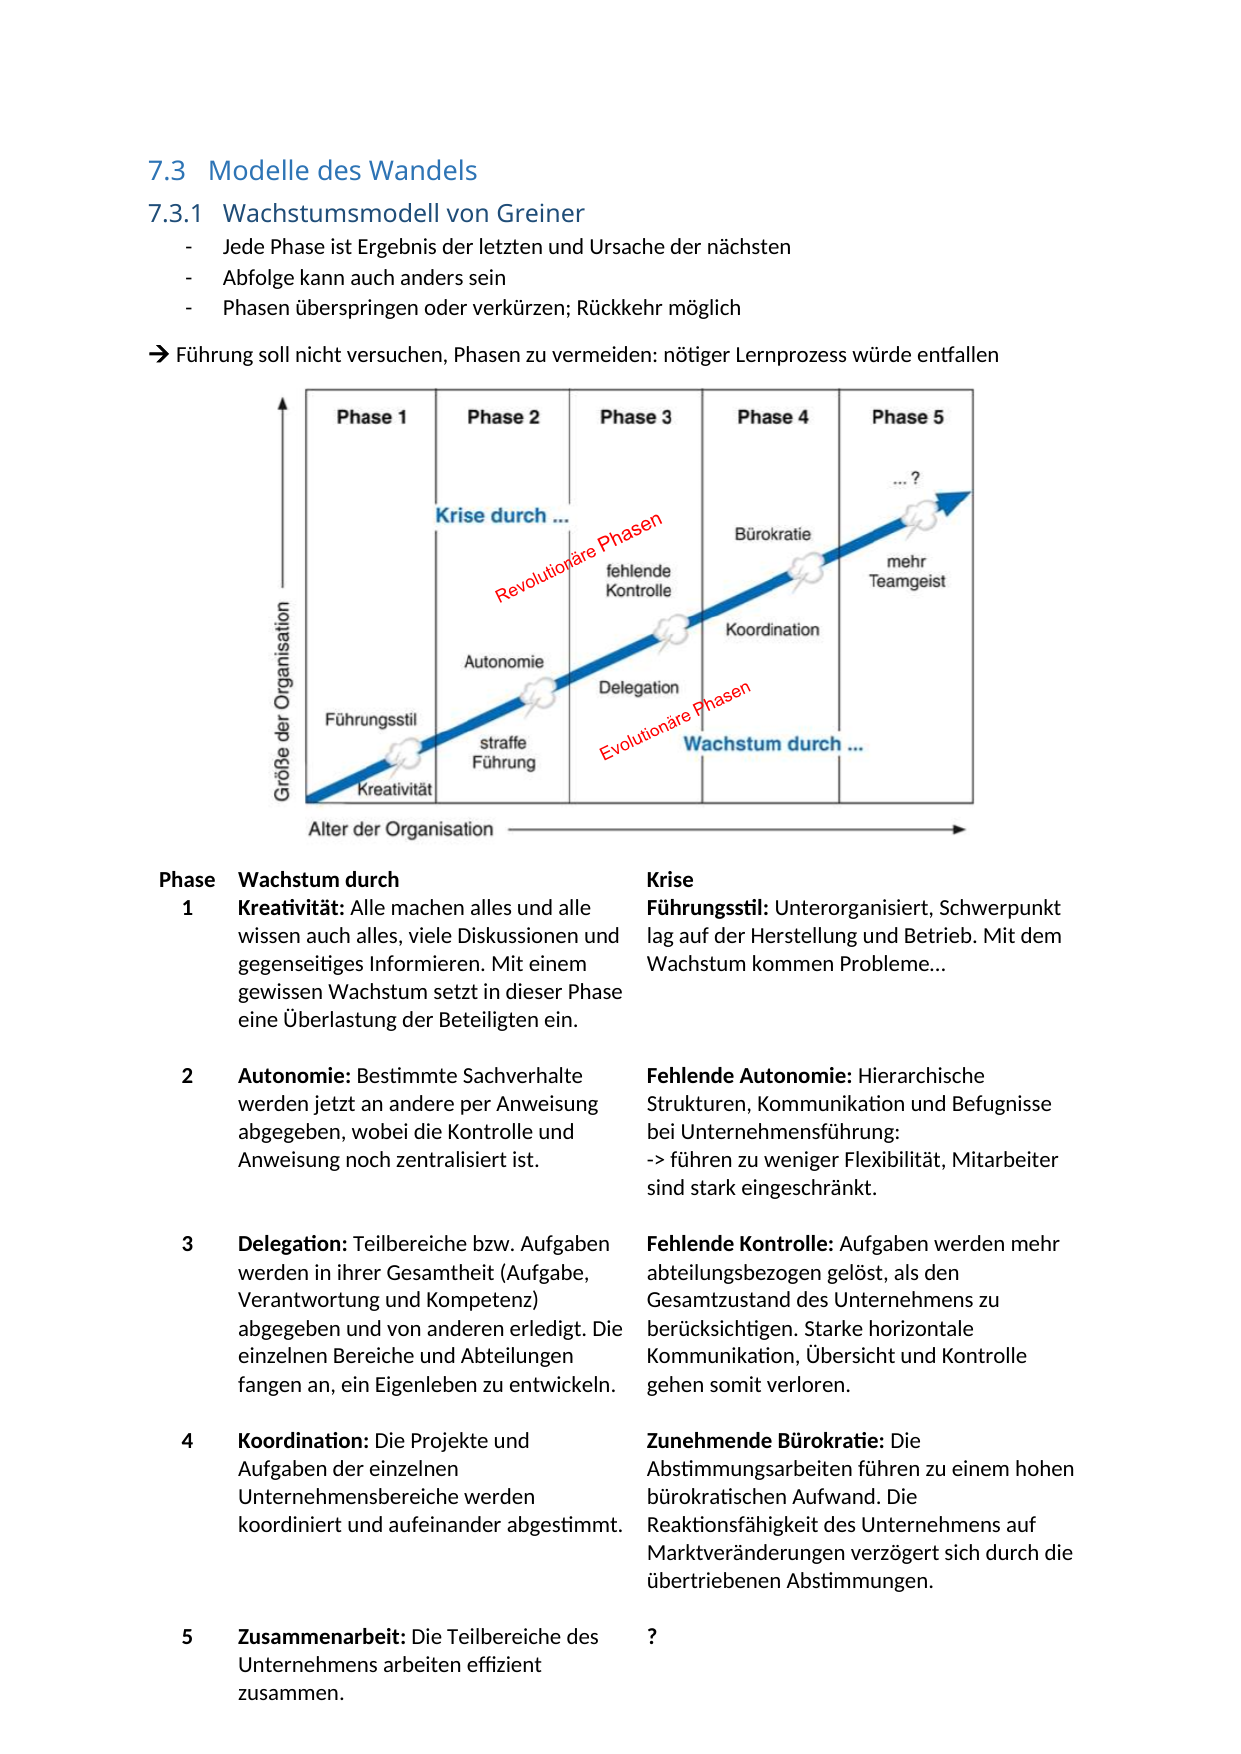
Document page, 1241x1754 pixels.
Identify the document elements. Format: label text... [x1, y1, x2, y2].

table_cell Zunehmende Bürokratie: Die Abstimmungsarbeiten führen zu einem hohen bürokratischen Aufwand. Die Reaktionsfähigkeit des Unternehmens auf Marktveränderungen verzögert sich durch die übertriebenen Abstimmungen. [635, 1426, 1093, 1622]
table_cell Fehlende Autonomie: Hierarchische Strukturen, Kommunikation und Befugnisse bei Unternehmensführung: -> führen zu weniger Flexibilität, Mitarbeiter sind stark eingeschränkt. [635, 1061, 1093, 1229]
table_cell 4 [148, 1426, 227, 1622]
list Jede Phase ist Ergebnis der letzten und Ursache der nächsten [185, 232, 1093, 261]
table_header Phase [148, 865, 227, 893]
subtitle Modelle des Wandels [148, 152, 1093, 189]
table_cell 1 [148, 893, 227, 1061]
table_cell ? [635, 1622, 1093, 1706]
table_cell Autonomie: Bestimmte Sachverhalte werden jetzt an andere per Anweisung abgegeben, wobei die Kontrolle und Anweisung noch zentralisiert ist. [227, 1061, 635, 1229]
table_cell Zusammenarbeit: Die Teilbereiche des Unternehmens arbeiten effizient zusammen. [227, 1622, 635, 1706]
table_cell Kreativität: Alle machen alles und alle wissen auch alles, viele Diskussionen und gegenseitiges Informieren. Mit einem gewissen Wachstum setzt in dieser Phase eine Überlastung der Beteiligten ein. [227, 893, 635, 1061]
table_header Krise [635, 865, 1093, 893]
subtitle Wachstumsmodell von Greiner [148, 196, 1093, 230]
picture [265, 386, 975, 847]
list Abfolge kann auch anders sein [185, 263, 1093, 291]
table_cell 3 [148, 1230, 227, 1426]
table_cell 2 [148, 1061, 227, 1229]
table_cell 5 [148, 1622, 227, 1706]
list Phasen überspringen oder verkürzen; Rückkehr möglich [185, 293, 1093, 321]
table_cell Fehlende Kontrolle: Aufgaben werden mehr abteilungsbezogen gelöst, als den Gesamtzustand des Unternehmens zu berücksichtigen. Starke horizontale Kommunikation, Übersicht und Kontrolle gehen somit verloren. [635, 1230, 1093, 1426]
table_cell Koordination: Die Projekte und Aufgaben der einzelnen Unternehmensbereiche werden koordiniert und aufeinander abgestimmt. [227, 1426, 635, 1622]
table_cell Führungsstil: Unterorganisiert, Schwerpunkt lag auf der Herstellung und Betrieb. Mit dem Wachstum kommen Probleme… [635, 893, 1093, 1061]
text Führung soll nicht versuchen, Phasen zu vermeiden: nötiger Lernprozess würde entfallen [148, 340, 1093, 368]
table_cell Delegation: Teilbereiche bzw. Aufgaben werden in ihrer Gesamtheit (Aufgabe, Verantwortung und Kompetenz) abgegeben und von anderen erledigt. Die einzelnen Bereiche und Abteilungen fangen an, ein Eigenleben zu entwickeln. [227, 1230, 635, 1426]
table_header Wachstum durch [227, 865, 635, 893]
